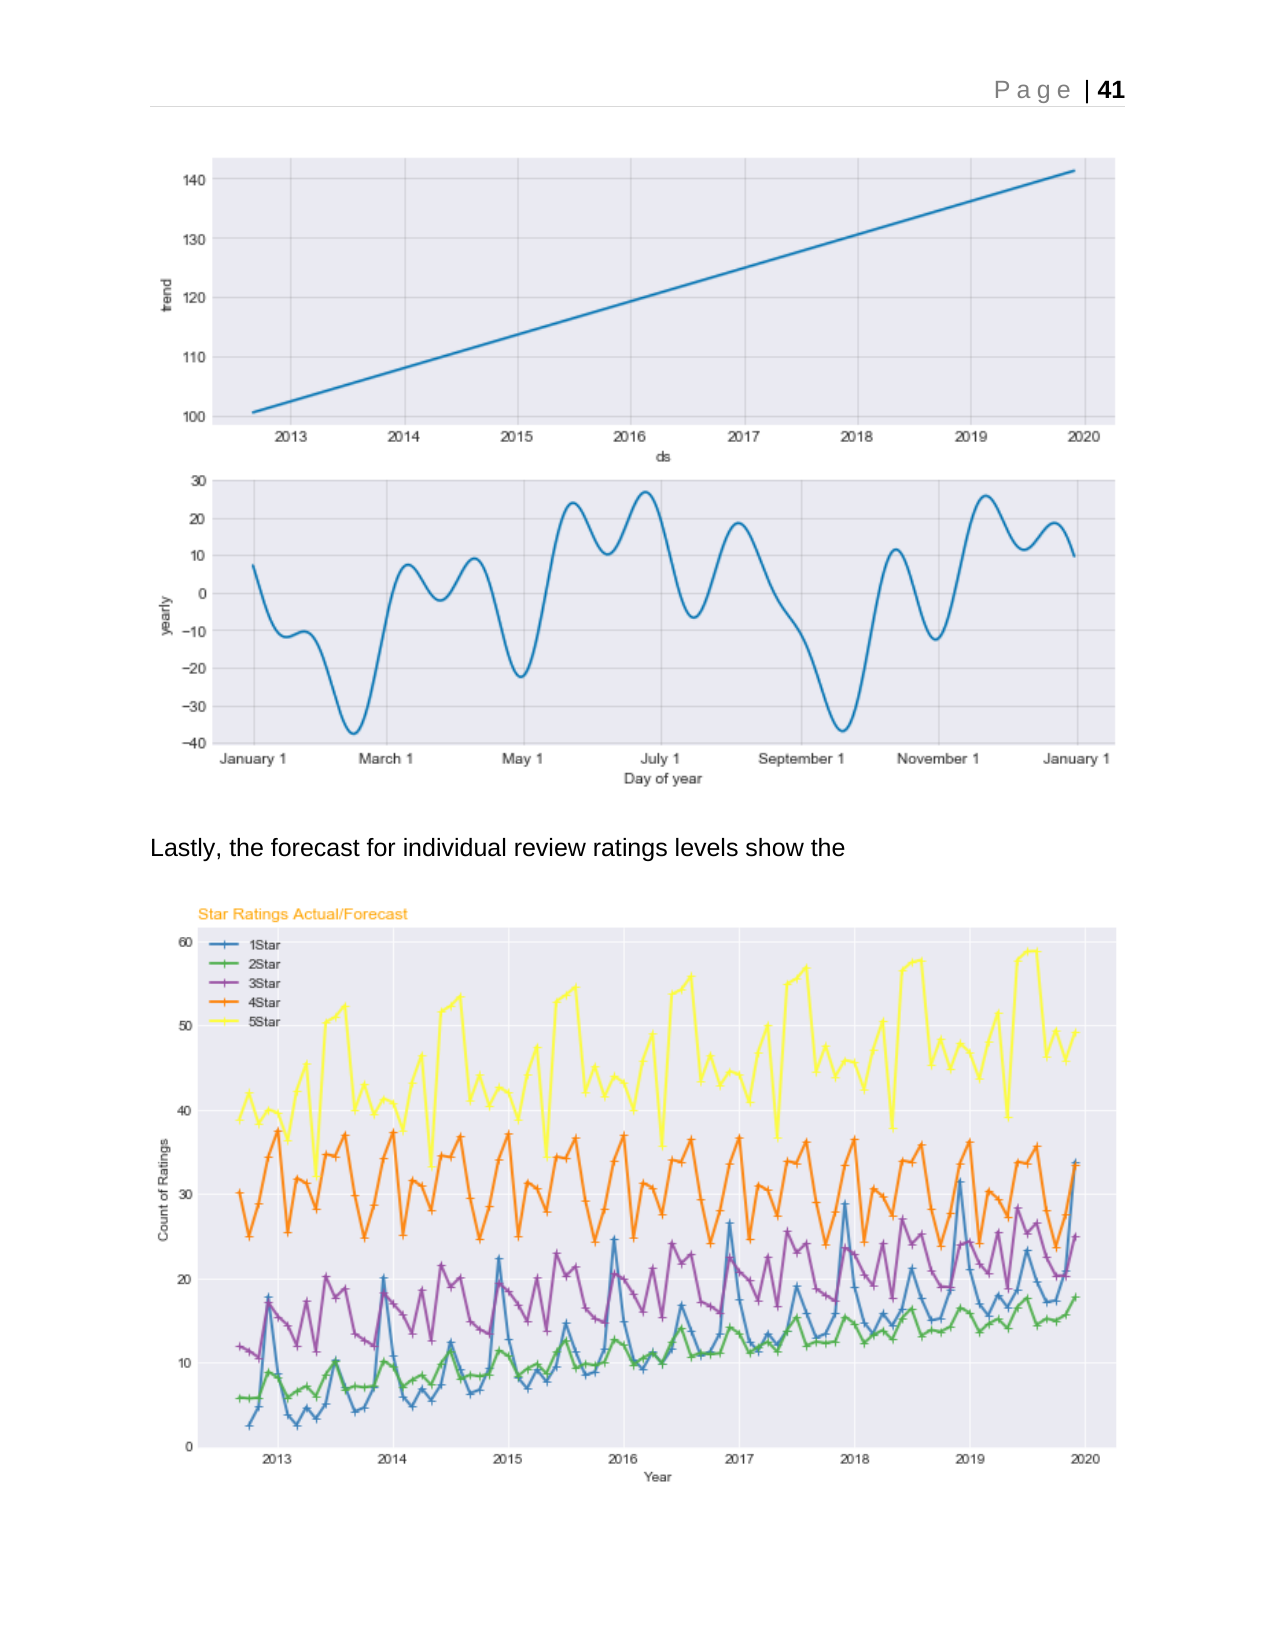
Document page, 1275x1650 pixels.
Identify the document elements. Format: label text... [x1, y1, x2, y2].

picture [150, 150, 1125, 796]
text Lastly, the forecast for individual review ratings levels show the [150, 833, 1125, 862]
picture [150, 899, 1125, 1494]
